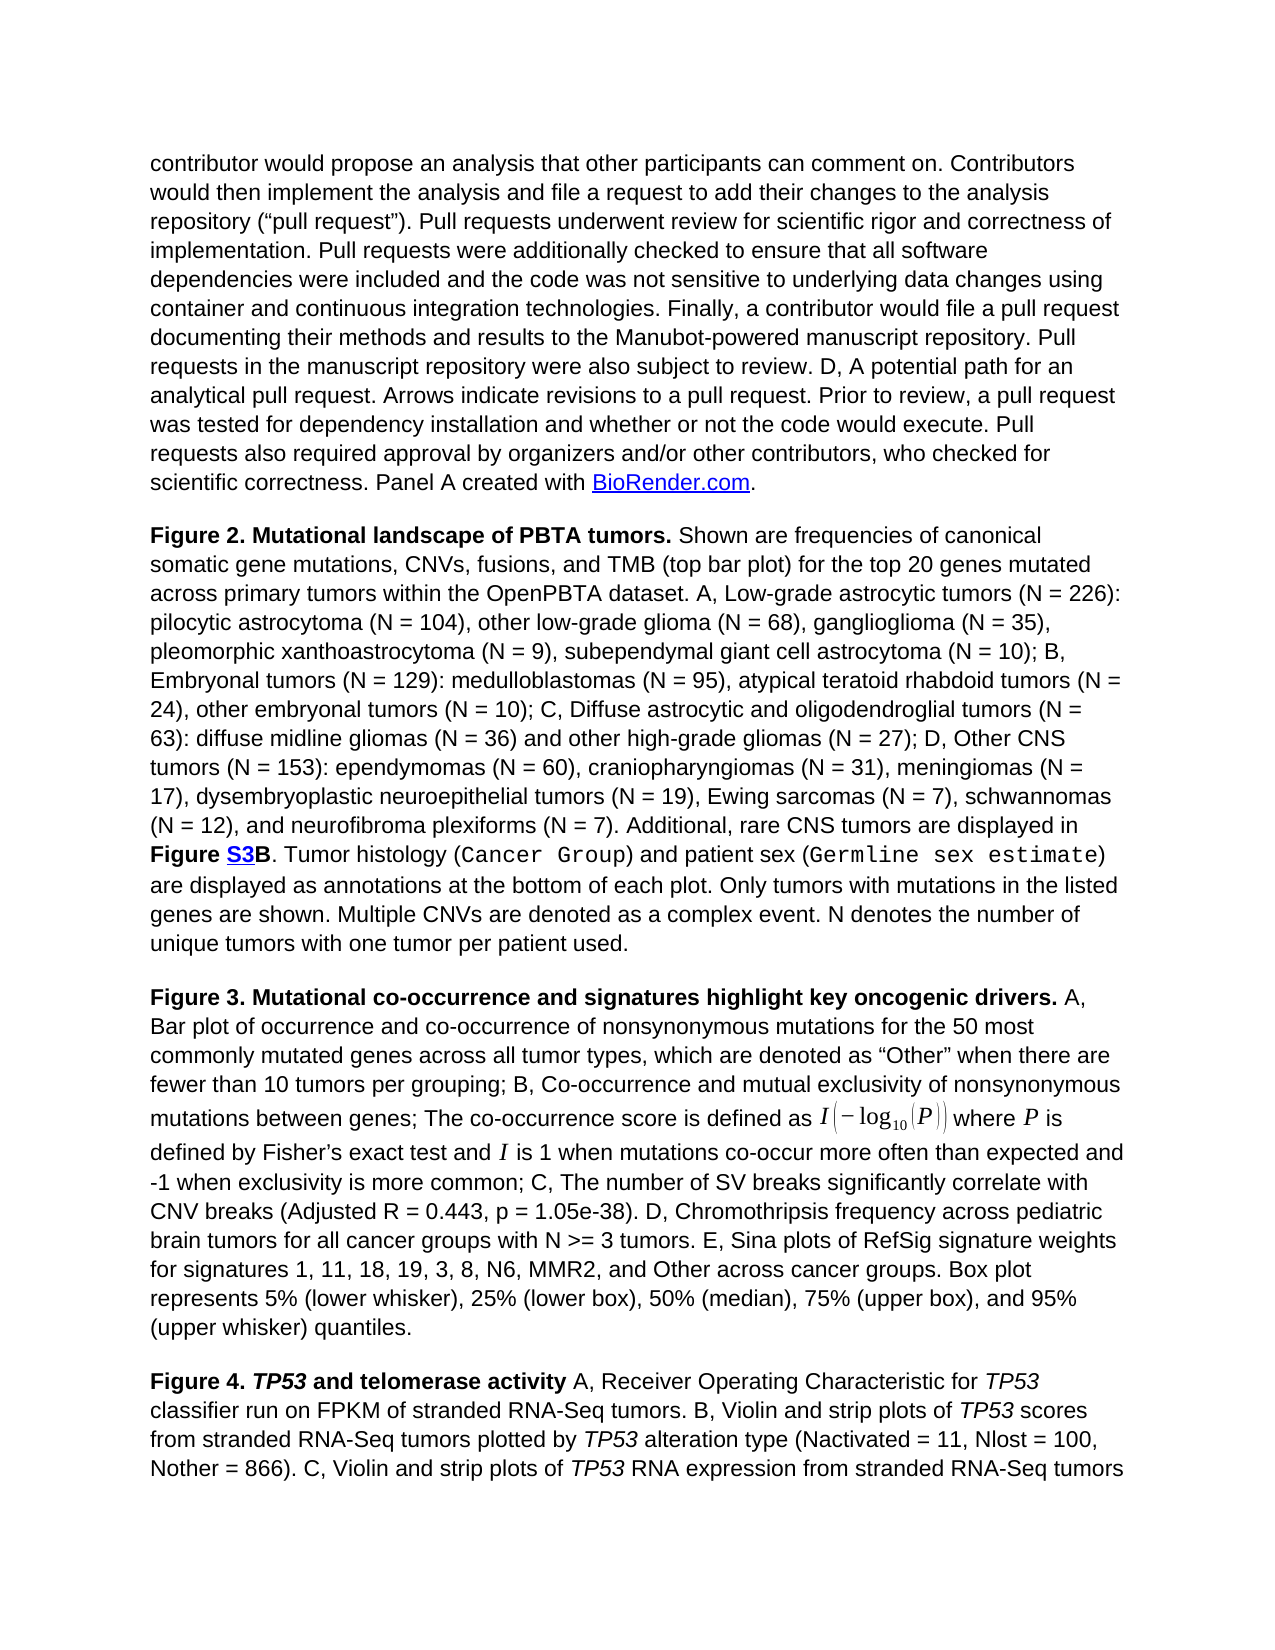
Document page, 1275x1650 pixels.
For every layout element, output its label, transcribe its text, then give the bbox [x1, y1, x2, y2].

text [150, 150, 1125, 495]
text Figure 3. Mutational co-occurrence and signatures highlight key oncogenic drivers. A, Bar plot of occurrence and co-occurrence of nonsynonymous mutations for the 50 most commonly mutated genes across all tumor types, which are denoted as “Other” when there are fewer than 10 tumors per grouping; B, Co-occurrence and mutual exclusivity of nonsynonymous mutations between genes; The co-occurrence score is defined as where is defined by Fisher’s exact test and is 1 when mutations co-occur more often than expected and -1 when exclusivity is more common; C, The number of SV breaks significantly correlate with CNV breaks (Adjusted R = 0.443, p = 1.05e-38). D, Chromothripsis frequency across pediatric brain tumors for all cancer groups with N >= 3 tumors. E, Sina plots of RefSig signature weights for signatures 1, 11, 18, 19, 3, 8, N6, MMR2, and Other across cancer groups. Box plot represents 5% (lower whisker), 25% (lower box), 50% (median), 75% (upper box), and 95% (upper whisker) quantiles. [150, 984, 1125, 1340]
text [150, 1368, 1125, 1481]
text Figure 2. Mutational landscape of PBTA tumors. Shown are frequencies of canonical somatic gene mutations, CNVs, fusions, and TMB (top bar plot) for the top 20 genes mutated across primary tumors within the OpenPBTA dataset. A, Low-grade astrocytic tumors (N = 226): pilocytic astrocytoma (N = 104), other low-grade glioma (N = 68), ganglioglioma (N = 35), pleomorphic xanthoastrocytoma (N = 9), subependymal giant cell astrocytoma (N = 10); B, Embryonal tumors (N = 129): medulloblastomas (N = 95), atypical teratoid rhabdoid tumors (N = 24), other embryonal tumors (N = 10); C, Diffuse astrocytic and oligodendroglial tumors (N = 63): diffuse midline gliomas (N = 36) and other high-grade gliomas (N = 27); D, Other CNS tumors (N = 153): ependymomas (N = 60), craniopharyngiomas (N = 31), meningiomas (N = 17), dysembryoplastic neuroepithelial tumors (N = 19), Ewing sarcomas (N = 7), schwannomas (N = 12), and neurofibroma plexiforms (N = 7). Additional, rare CNS tumors are displayed in Figure S3B. Tumor histology (Cancer Group) and patient sex (Germline sex estimate) are displayed as annotations at the bottom of each plot. Only tumors with mutations in the listed genes are shown. Multiple CNVs are denoted as a complex event. N denotes the number of unique tumors with one tumor per patient used. [150, 522, 1125, 956]
